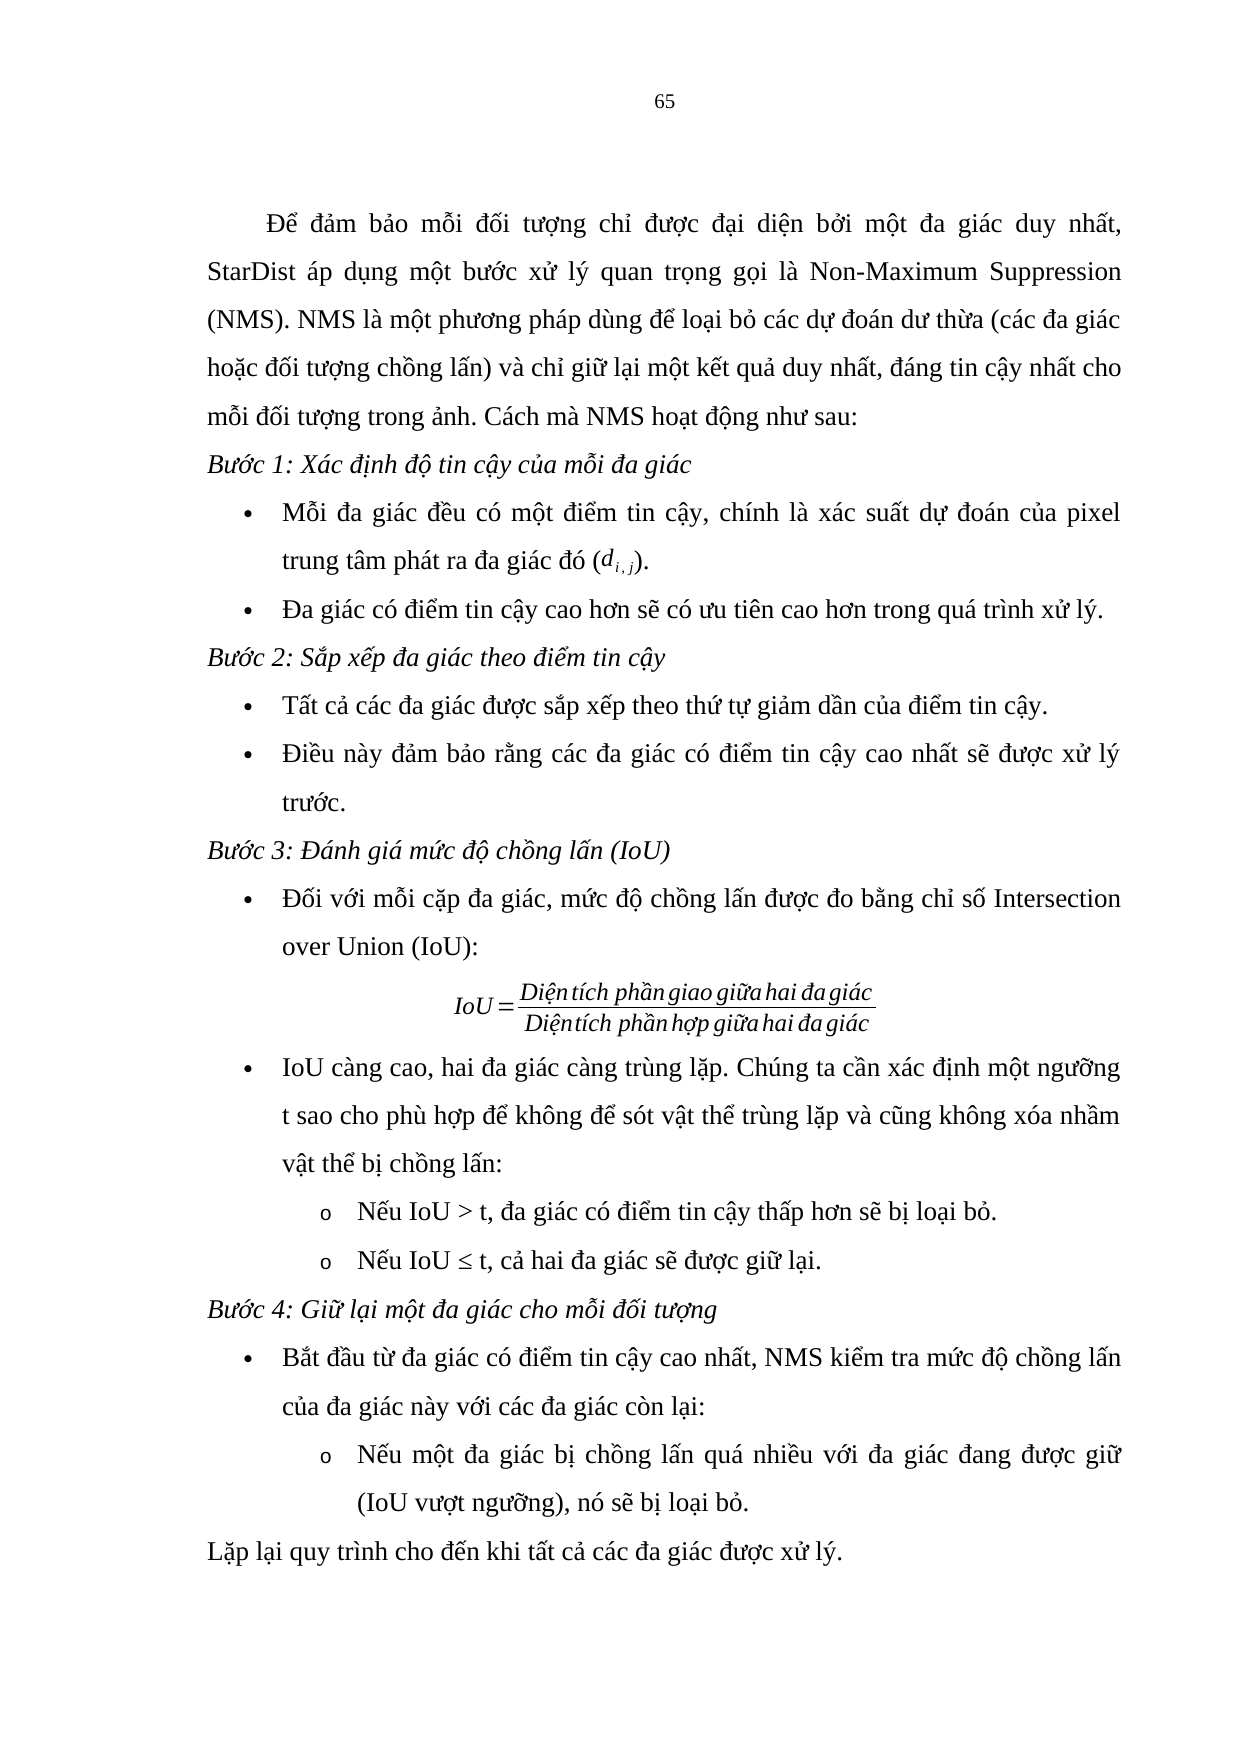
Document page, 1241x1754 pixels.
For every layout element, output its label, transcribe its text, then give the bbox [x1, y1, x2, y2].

text Để đảm bảo mỗi đối tượng chỉ được đại diện bởi một đa giác duy nhất, StarDist áp dụng một bước xử lý quan trọng gọi là Non-Maximum Suppression (NMS). NMS là một phương pháp dùng để loại bỏ các dự đoán dư thừa (các đa giác hoặc đối tượng chồng lấn) và chỉ giữ lại một kết quả duy nhất, đáng tin cậy nhất cho mỗi đối tượng trong ảnh. Cách mà NMS hoạt động như sau: [207, 207, 1122, 431]
list Đa giác có điểm tin cậy cao hơn sẽ có ưu tiên cao hơn trong quá trình xử lý. [244, 593, 1122, 624]
list Nếu IoU ≤ t, cả hai đa giác sẽ được giữ lại. [319, 1244, 1122, 1276]
text Bước 4: Giữ lại một đa giác cho mỗi đối tượng [207, 1293, 1122, 1324]
list Mỗi đa giác đều có một điểm tin cậy, chính là xác suất dự đoán của pixel trung tâm phát ra đa giác đó (). [244, 496, 1122, 576]
list Nếu một đa giác bị chồng lấn quá nhiều với đa giác đang được giữ (IoU vượt ngưỡng), nó sẽ bị loại bỏ. [319, 1438, 1122, 1518]
text Bước 3: Đánh giá mức độ chồng lấn (IoU) [207, 834, 1122, 865]
text Lặp lại quy trình cho đến khi tất cả các đa giác được xử lý. [207, 1535, 1122, 1566]
list Bắt đầu từ đa giác có điểm tin cậy cao nhất, NMS kiểm tra mức độ chồng lấn của đa giác này với các đa giác còn lại: [244, 1341, 1122, 1421]
list Điều này đảm bảo rằng các đa giác có điểm tin cậy cao nhất sẽ được xử lý trước. [244, 737, 1122, 817]
list Tất cả các đa giác được sắp xếp theo thứ tự giảm dần của điểm tin cậy. [244, 689, 1122, 720]
text Bước 1: Xác định độ tin cậy của mỗi đa giác [207, 448, 1122, 479]
list Đối với mỗi cặp đa giác, mức độ chồng lấn được đo bằng chỉ số Intersection over Union (IoU): [244, 882, 1122, 962]
list Nếu IoU > t, đa giác có điểm tin cậy thấp hơn sẽ bị loại bỏ. [319, 1196, 1122, 1227]
list IoU càng cao, hai đa giác càng trùng lặp. Chúng ta cần xác định một ngưỡng t sao cho phù hợp để không để sót vật thể trùng lặp và cũng không xóa nhầm vật thể bị chồng lấn: [244, 1051, 1122, 1178]
text Bước 2: Sắp xếp đa giác theo điểm tin cậy [207, 641, 1122, 672]
